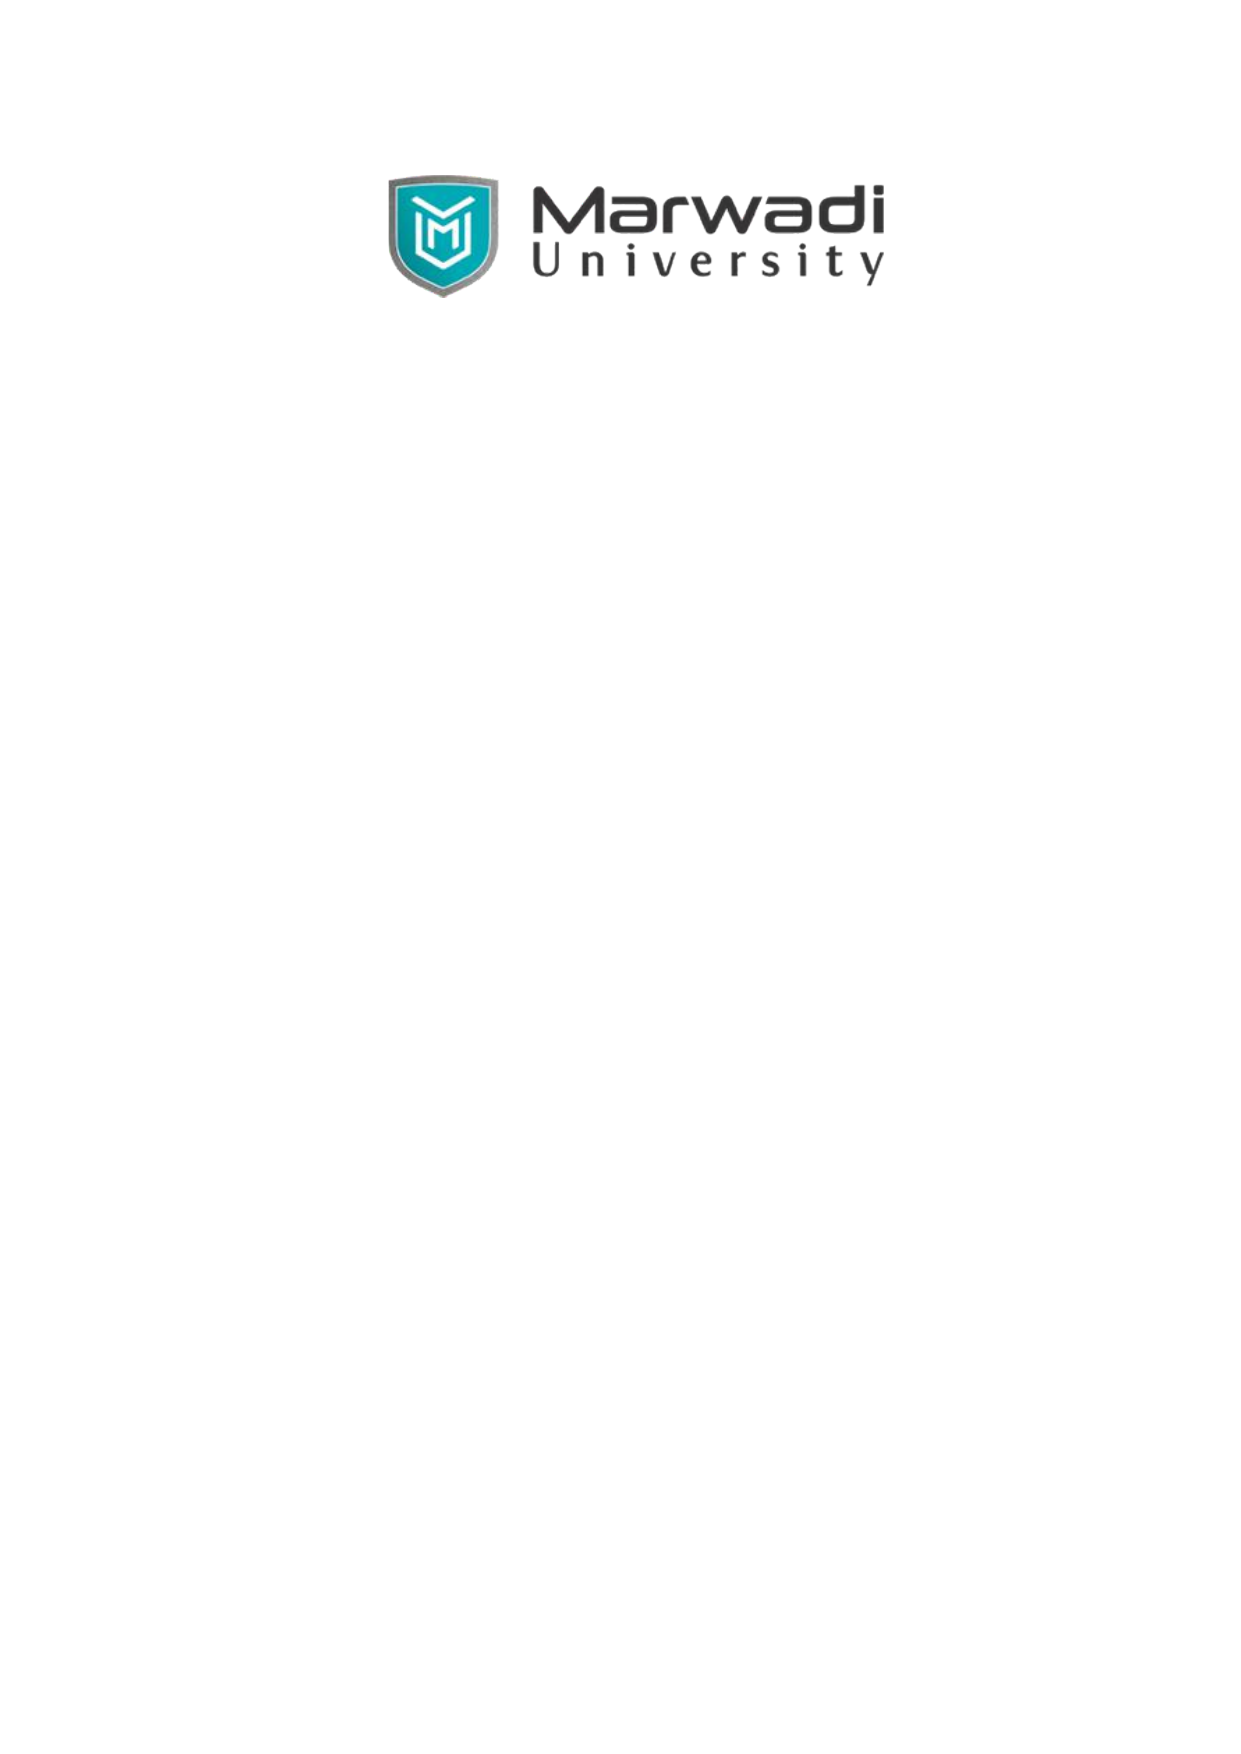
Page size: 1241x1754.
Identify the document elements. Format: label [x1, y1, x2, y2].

picture [388, 175, 884, 298]
